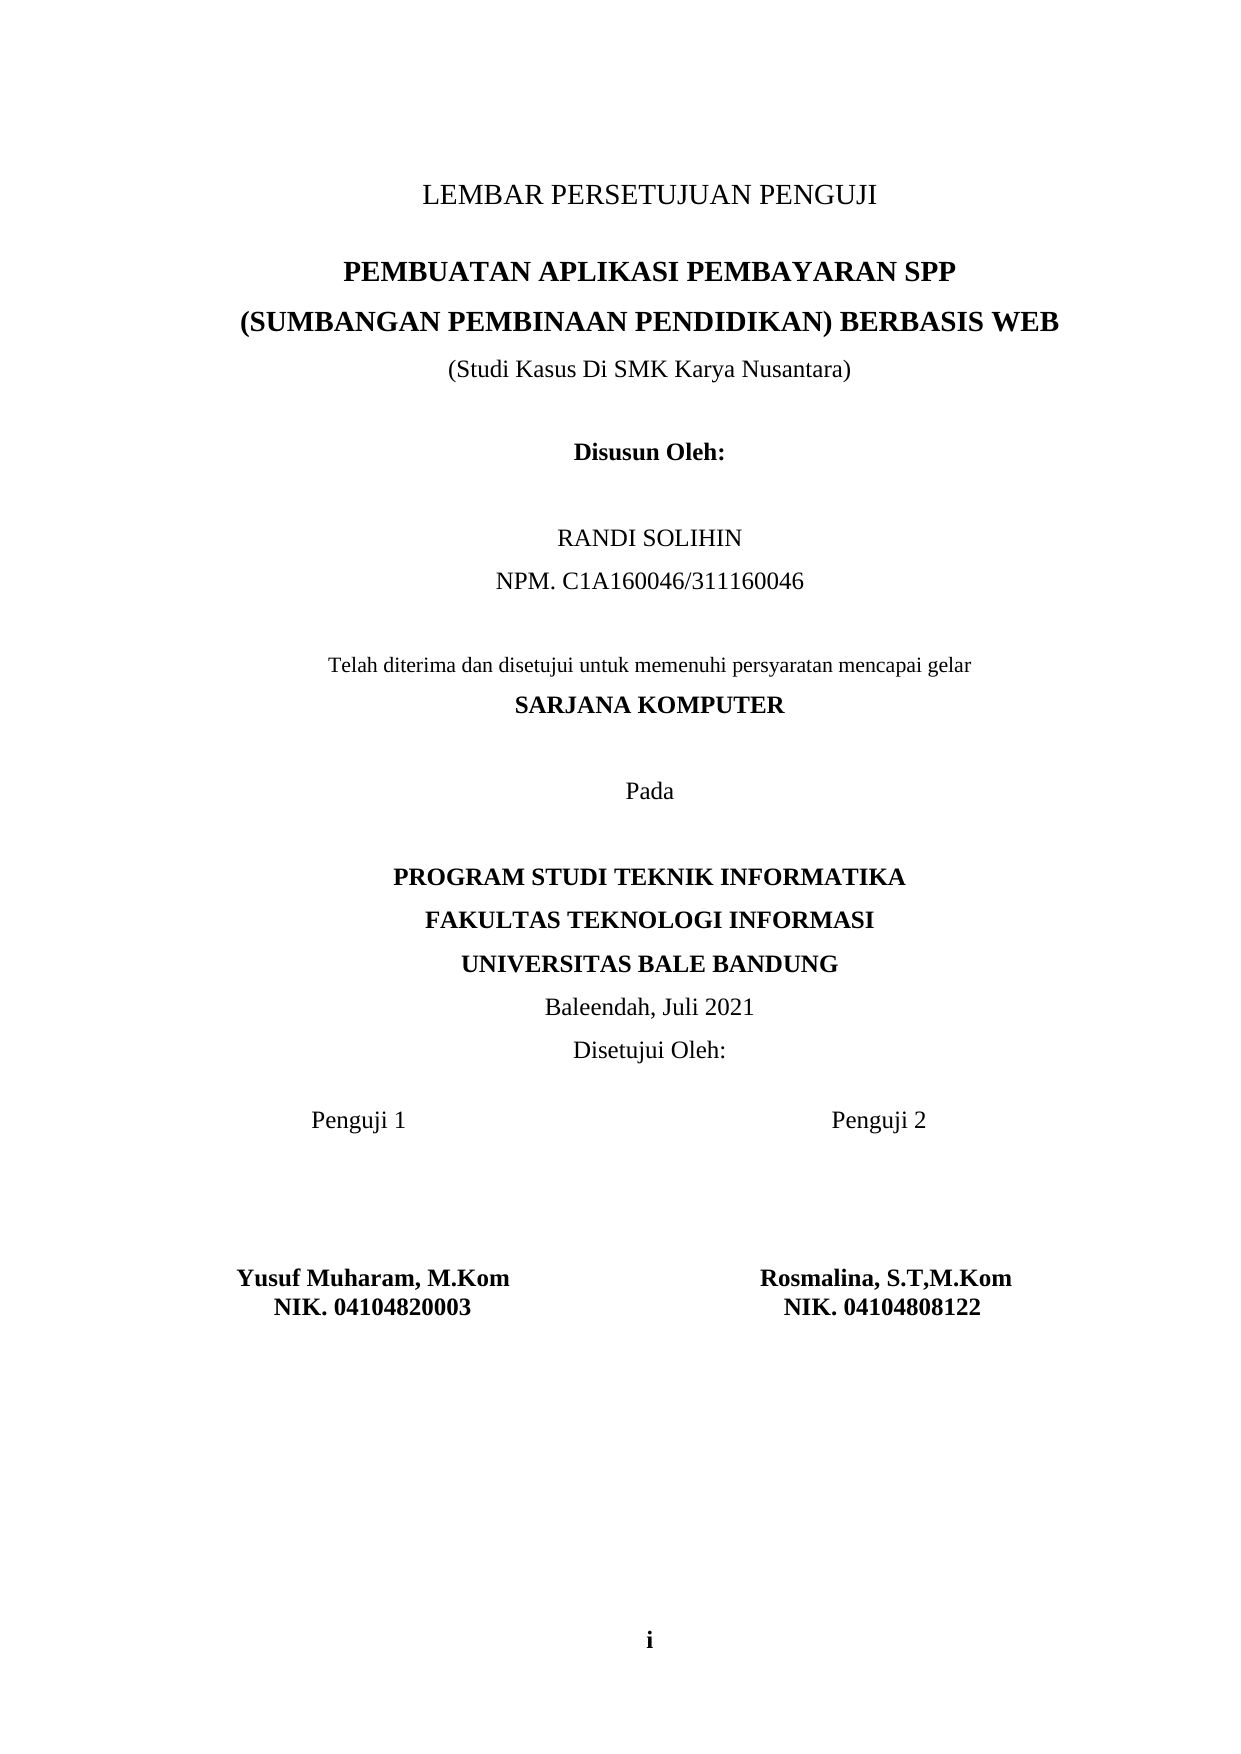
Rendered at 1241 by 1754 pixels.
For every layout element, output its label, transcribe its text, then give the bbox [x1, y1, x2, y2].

text Penguji 1 Penguji 2 [236, 1105, 1063, 1133]
text UNIVERSITAS BALE BANDUNG [236, 949, 1063, 977]
text Disusun Oleh: [236, 437, 1063, 465]
text (Studi Kasus Di SMK Karya Nusantara) [236, 354, 1063, 423]
text RANDI SOLIHIN NPM. C1A160046/311160046 [236, 480, 1063, 595]
text Telah diterima dan disetujui untuk memenuhi persyaratan mencapai gelar [236, 652, 1063, 677]
text (SUMBANGAN PEMBINAAN PENDIDIKAN) BERBASIS WEB [236, 304, 1063, 338]
text NIK. 04104820003 NIK. 04104808122 [236, 1292, 1063, 1320]
text FAKULTAS TEKNOLOGI INFORMASI [236, 906, 1063, 934]
text PEMBUATAN APLIKASI PEMBAYARAN SPP [236, 254, 1063, 287]
text SARJANA KOMPUTER [236, 690, 1063, 719]
text Disetujui Oleh: [236, 1035, 1063, 1064]
text LEMBAR PERSETUJUAN PENGUJI [236, 177, 1063, 211]
text Baleendah, Juli 2021 [236, 992, 1063, 1021]
text Pada [236, 733, 1063, 805]
text Yusuf Muharam, M.Kom Rosmalina, S.T,M.Kom [236, 1263, 1063, 1292]
text PROGRAM STUDI TEKNIK INFORMATIKA [236, 862, 1063, 891]
